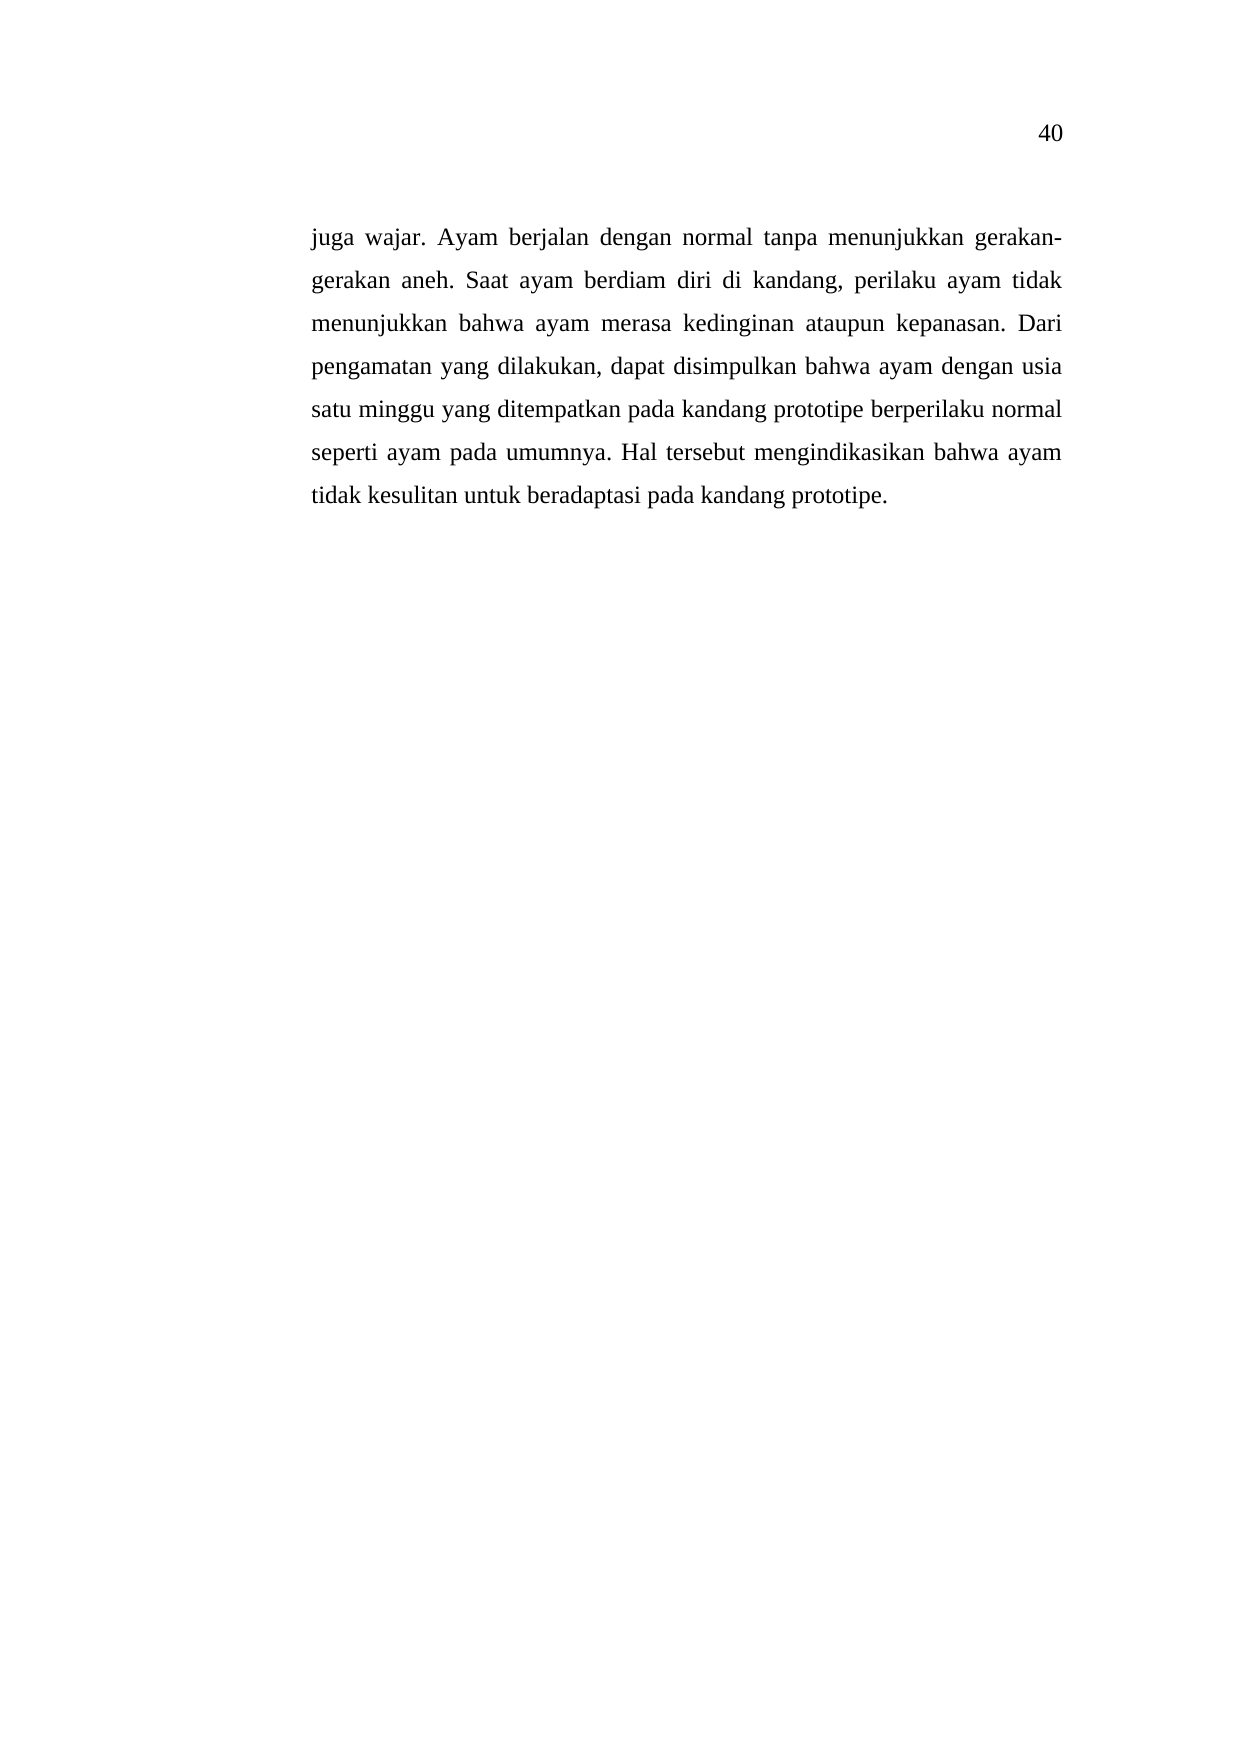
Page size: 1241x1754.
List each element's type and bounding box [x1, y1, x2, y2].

text [311, 222, 1063, 509]
